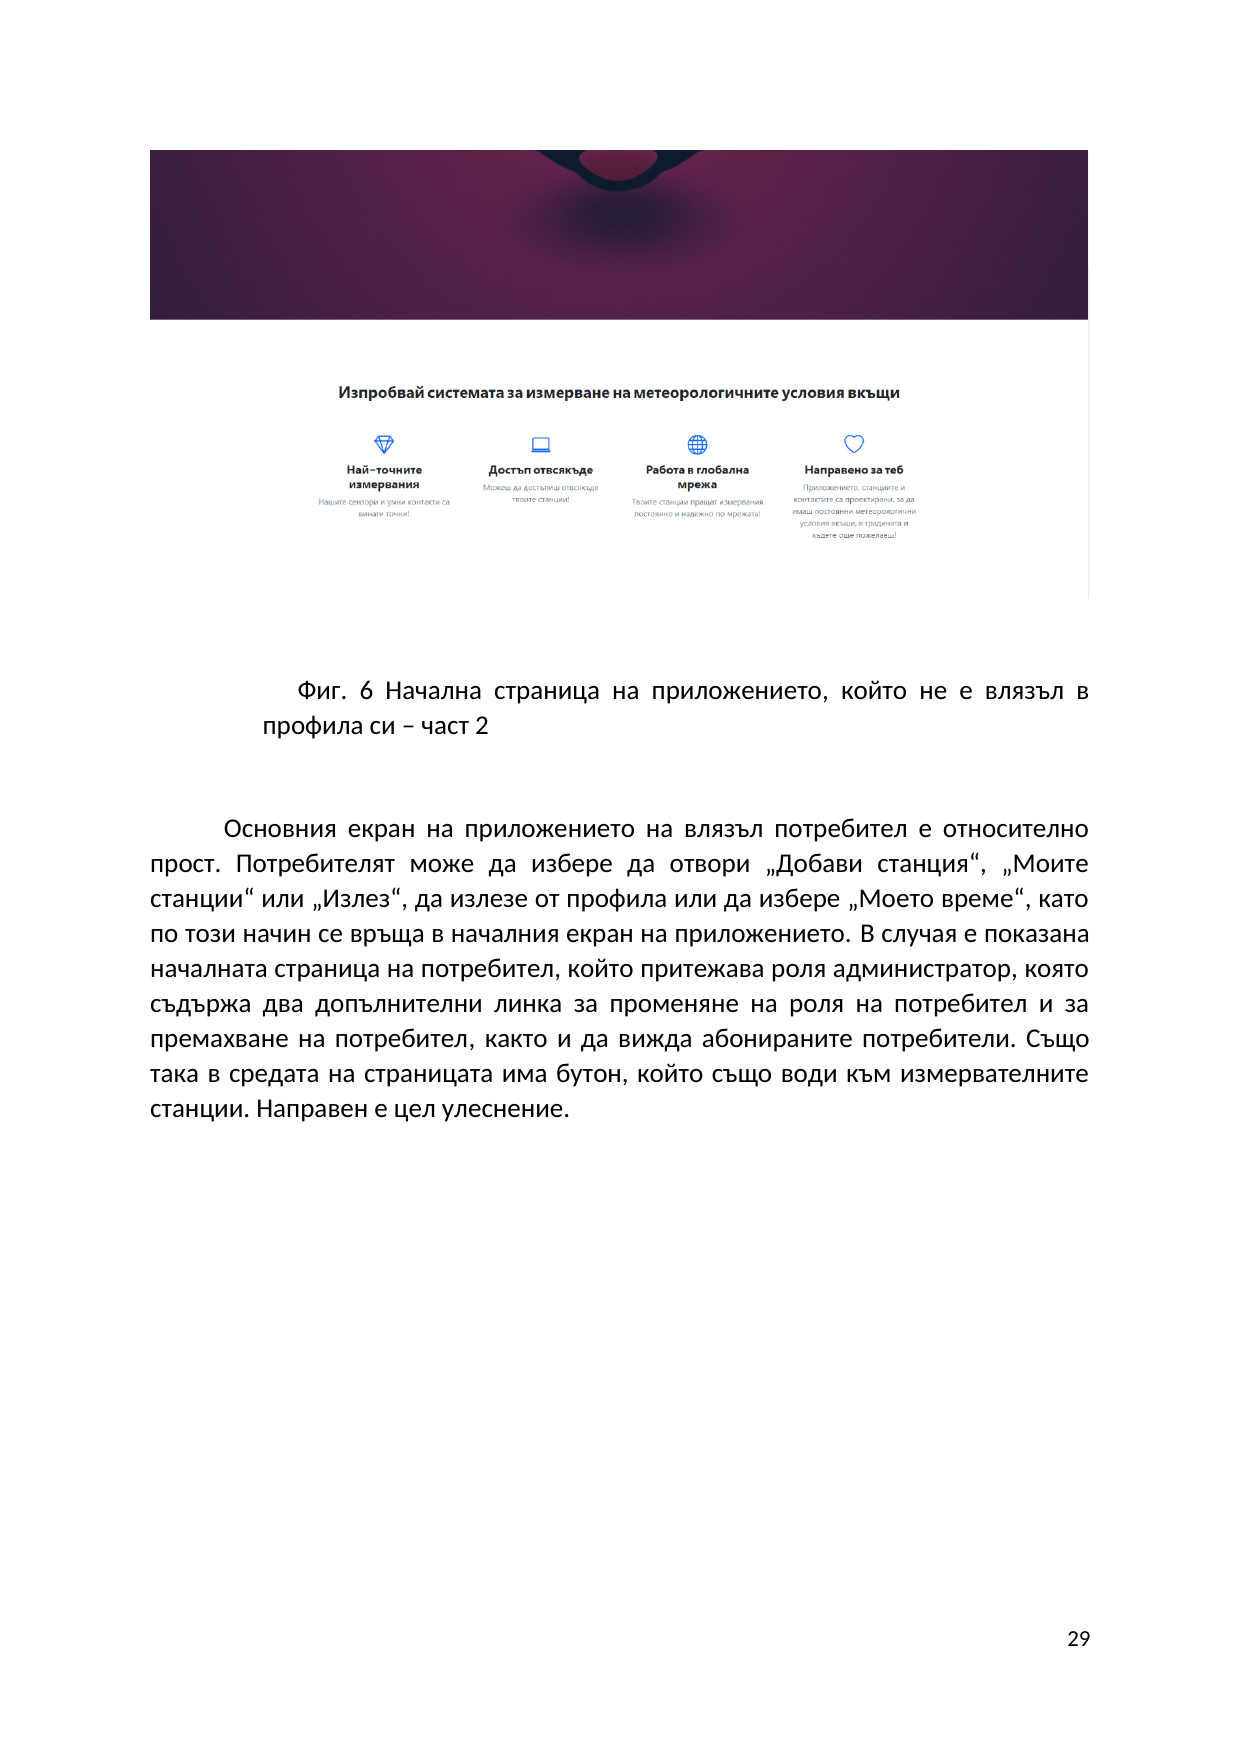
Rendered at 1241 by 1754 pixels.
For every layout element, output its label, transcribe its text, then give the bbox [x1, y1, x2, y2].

picture [150, 150, 1089, 603]
text Основния екран на приложението на влязъл потребител е относително прост. Потребителят може да избере да отвори „Добави станция“, „Моите станции“ или „Излез“, да излезе от профила или да избере „Моето време“, като по този начин се връща в началния екран на приложението. В случая е показана началната страница на потребител, който притежава роля администратор, която съдържа два допълнителни линка за променяне на роля на потребител и за премахване на потребител, както и да вижда абонираните потребители. Също така в средата на страницата има бутон, който също води към измервателните станции. Направен е цел улеснение. [150, 811, 1090, 1124]
list Фиг. 6 Начална страница на приложението, който не е влязъл в профила си – част 2 [262, 673, 1090, 741]
